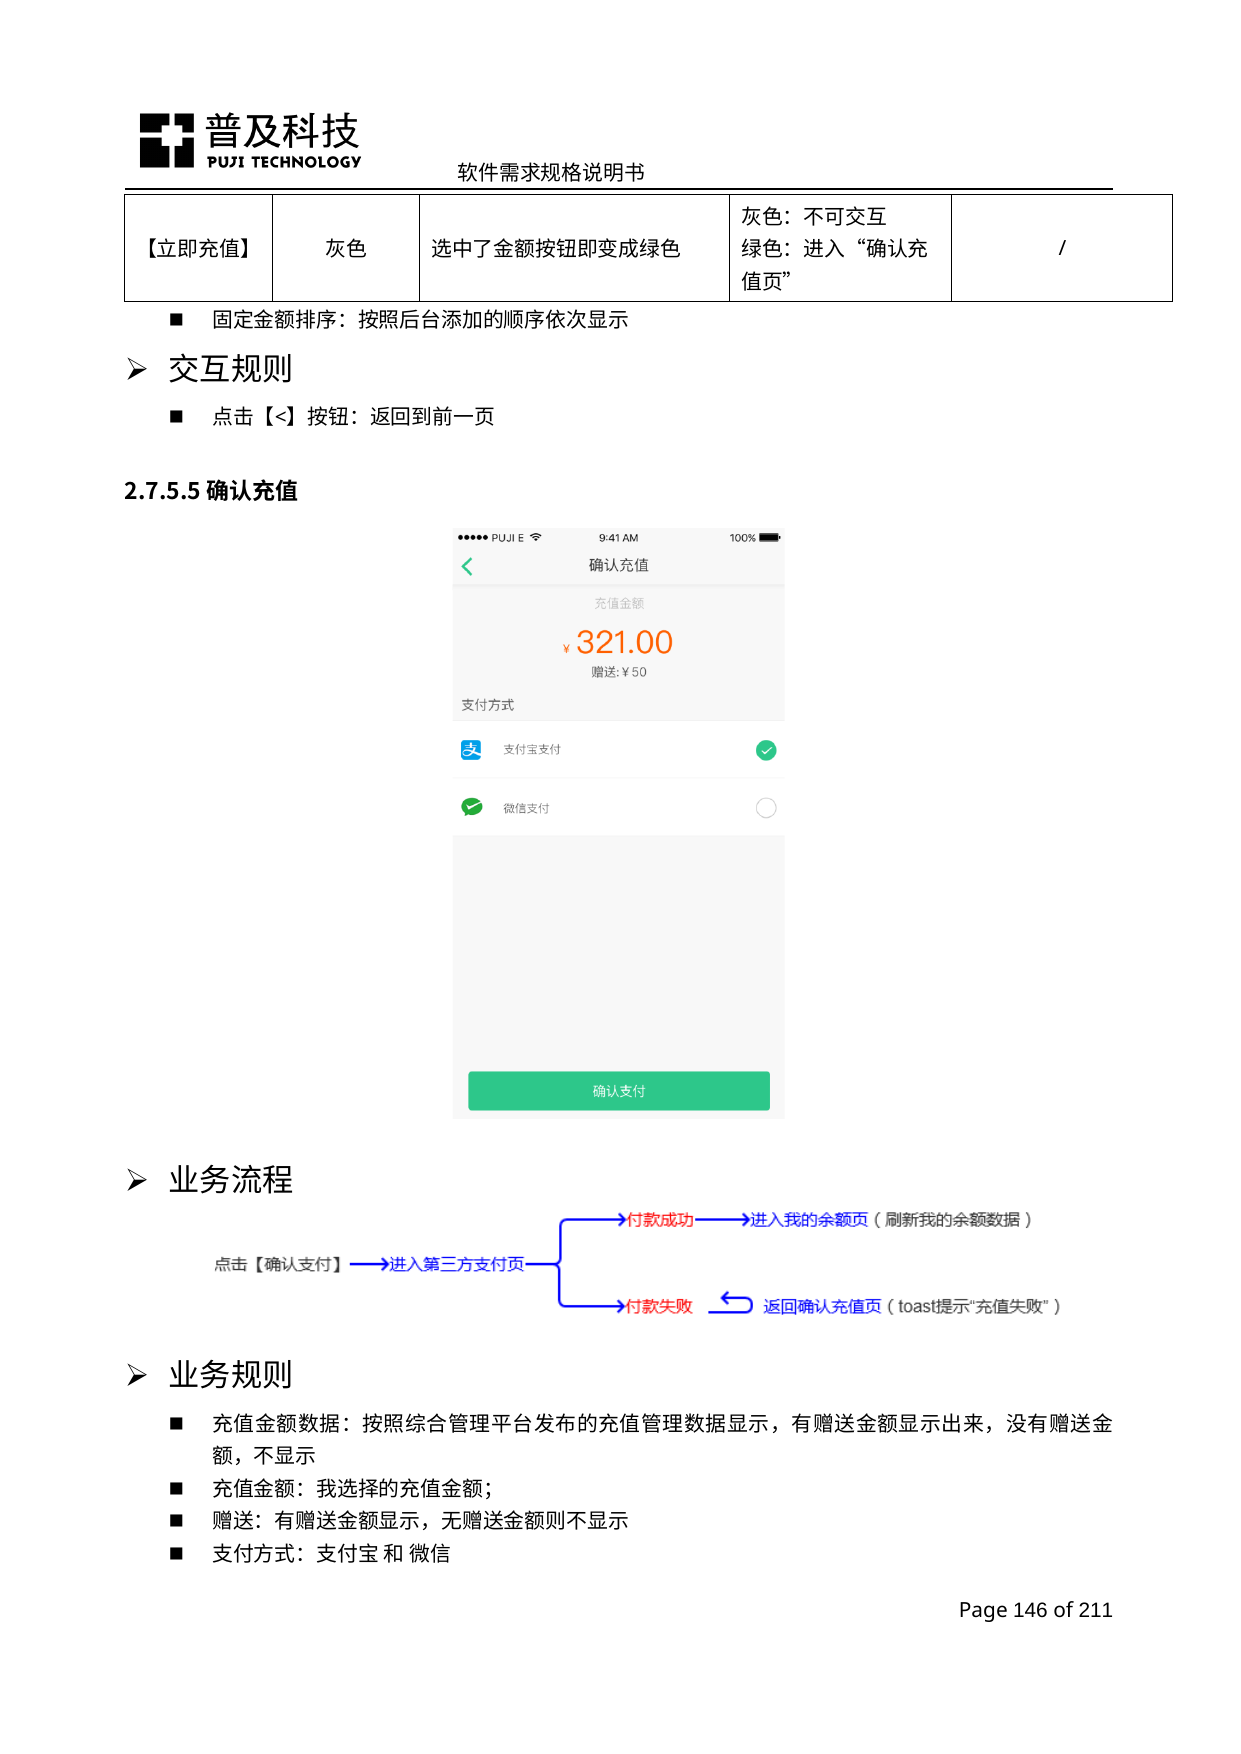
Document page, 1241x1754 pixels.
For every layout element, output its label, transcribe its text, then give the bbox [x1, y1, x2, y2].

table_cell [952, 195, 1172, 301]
list 业务流程 [124, 1146, 1113, 1211]
list 充值金额：我选择的充值金额； [168, 1471, 1113, 1503]
list 赠送：有赠送金额显示，无赠送金额则不显示 [168, 1503, 1113, 1536]
picture [124, 103, 365, 180]
subtitle 确认充值 [124, 457, 1113, 522]
list 支付方式：支付宝 和 微信 [168, 1536, 1113, 1568]
list 点击【<】按钮：返回到前一页 [168, 399, 1113, 432]
list 交互规则 [124, 334, 1113, 399]
picture [452, 528, 785, 1119]
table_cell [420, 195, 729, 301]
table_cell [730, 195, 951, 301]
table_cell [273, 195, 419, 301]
list 充值金额数据：按照综合管理平台发布的充值管理数据显示，有赠送金额显示出来，没有赠送金额，不显示 [168, 1406, 1113, 1471]
list 固定金额排序：按照后台添加的顺序依次显示 [168, 302, 1113, 334]
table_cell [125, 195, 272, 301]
picture [214, 1210, 1067, 1316]
list 业务规则 [124, 1341, 1113, 1406]
